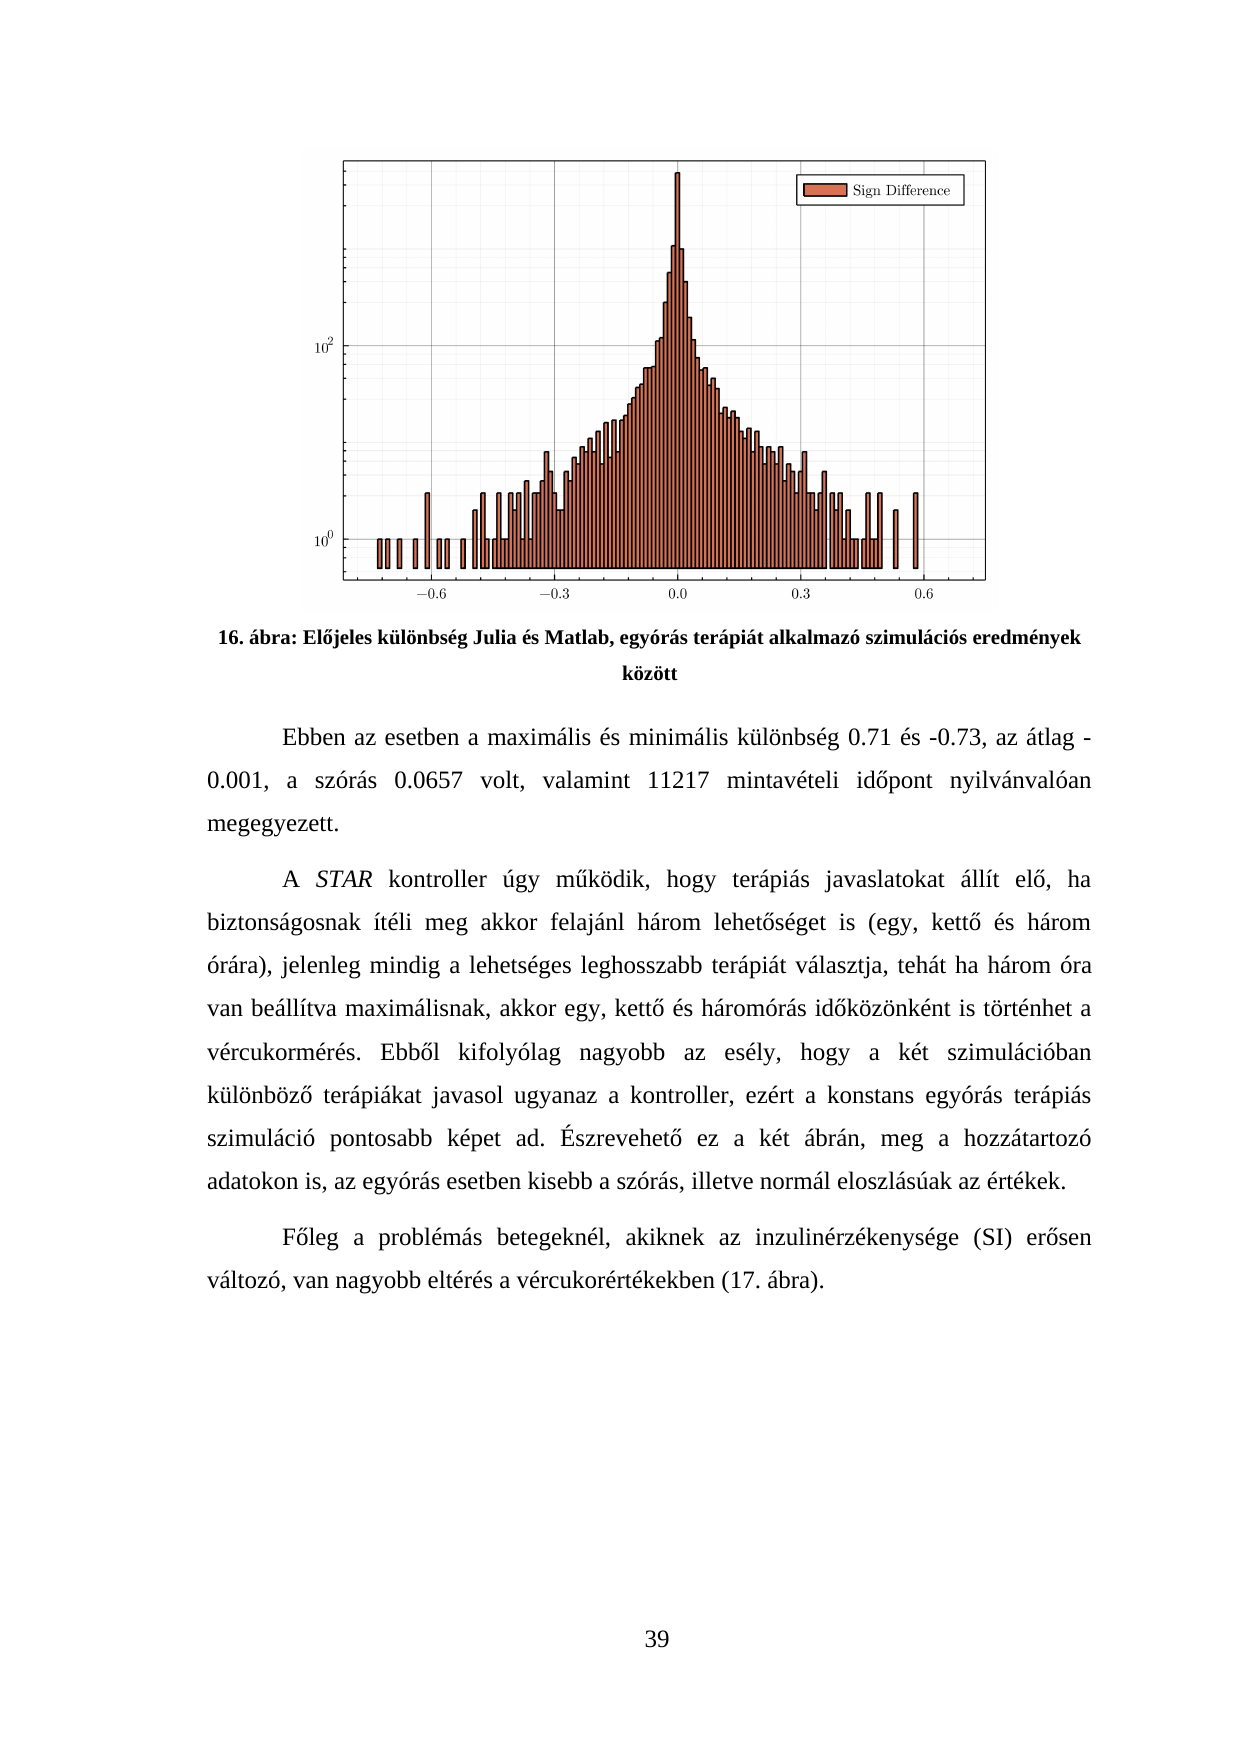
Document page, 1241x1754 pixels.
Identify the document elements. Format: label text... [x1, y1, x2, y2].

text Főleg a problémás betegeknél, akiknek az inzulinérzékenysége (SI) erősen változó, van nagyobb eltérés a vércukorértékekben (17. ábra). [207, 1222, 1092, 1293]
text 16. ábra: Előjeles különbség Julia és Matlab, egyórás terápiát alkalmazó szimulációs eredmények között [207, 625, 1092, 685]
text Ebben az esetben a maximális és minimális különbség 0.71 és -0.73, az átlag -0.001, a szórás 0.0657 volt, valamint 11217 mintavételi időpont nyilvánvalóan megegyezett. [207, 722, 1092, 837]
picture [300, 147, 999, 613]
text A STAR kontroller úgy működik, hogy terápiás javaslatokat állít elő, ha biztonságosnak ítéli meg akkor felajánl három lehetőséget is (egy, kettő és három órára), jelenleg mindig a lehetséges leghosszabb terápiát választja, tehát ha három óra van beállítva maximálisnak, akkor egy, kettő és háromórás időközönként is történhet a vércukormérés. Ebből kifolyólag nagyobb az esély, hogy a két szimulációban különböző terápiákat javasol ugyanaz a kontroller, ezért a konstans egyórás terápiás szimuláció pontosabb képet ad. Észrevehető ez a két ábrán, meg a hozzátartozó adatokon is, az egyórás esetben kisebb a szórás, illetve normál eloszlásúak az értékek. [207, 864, 1092, 1195]
